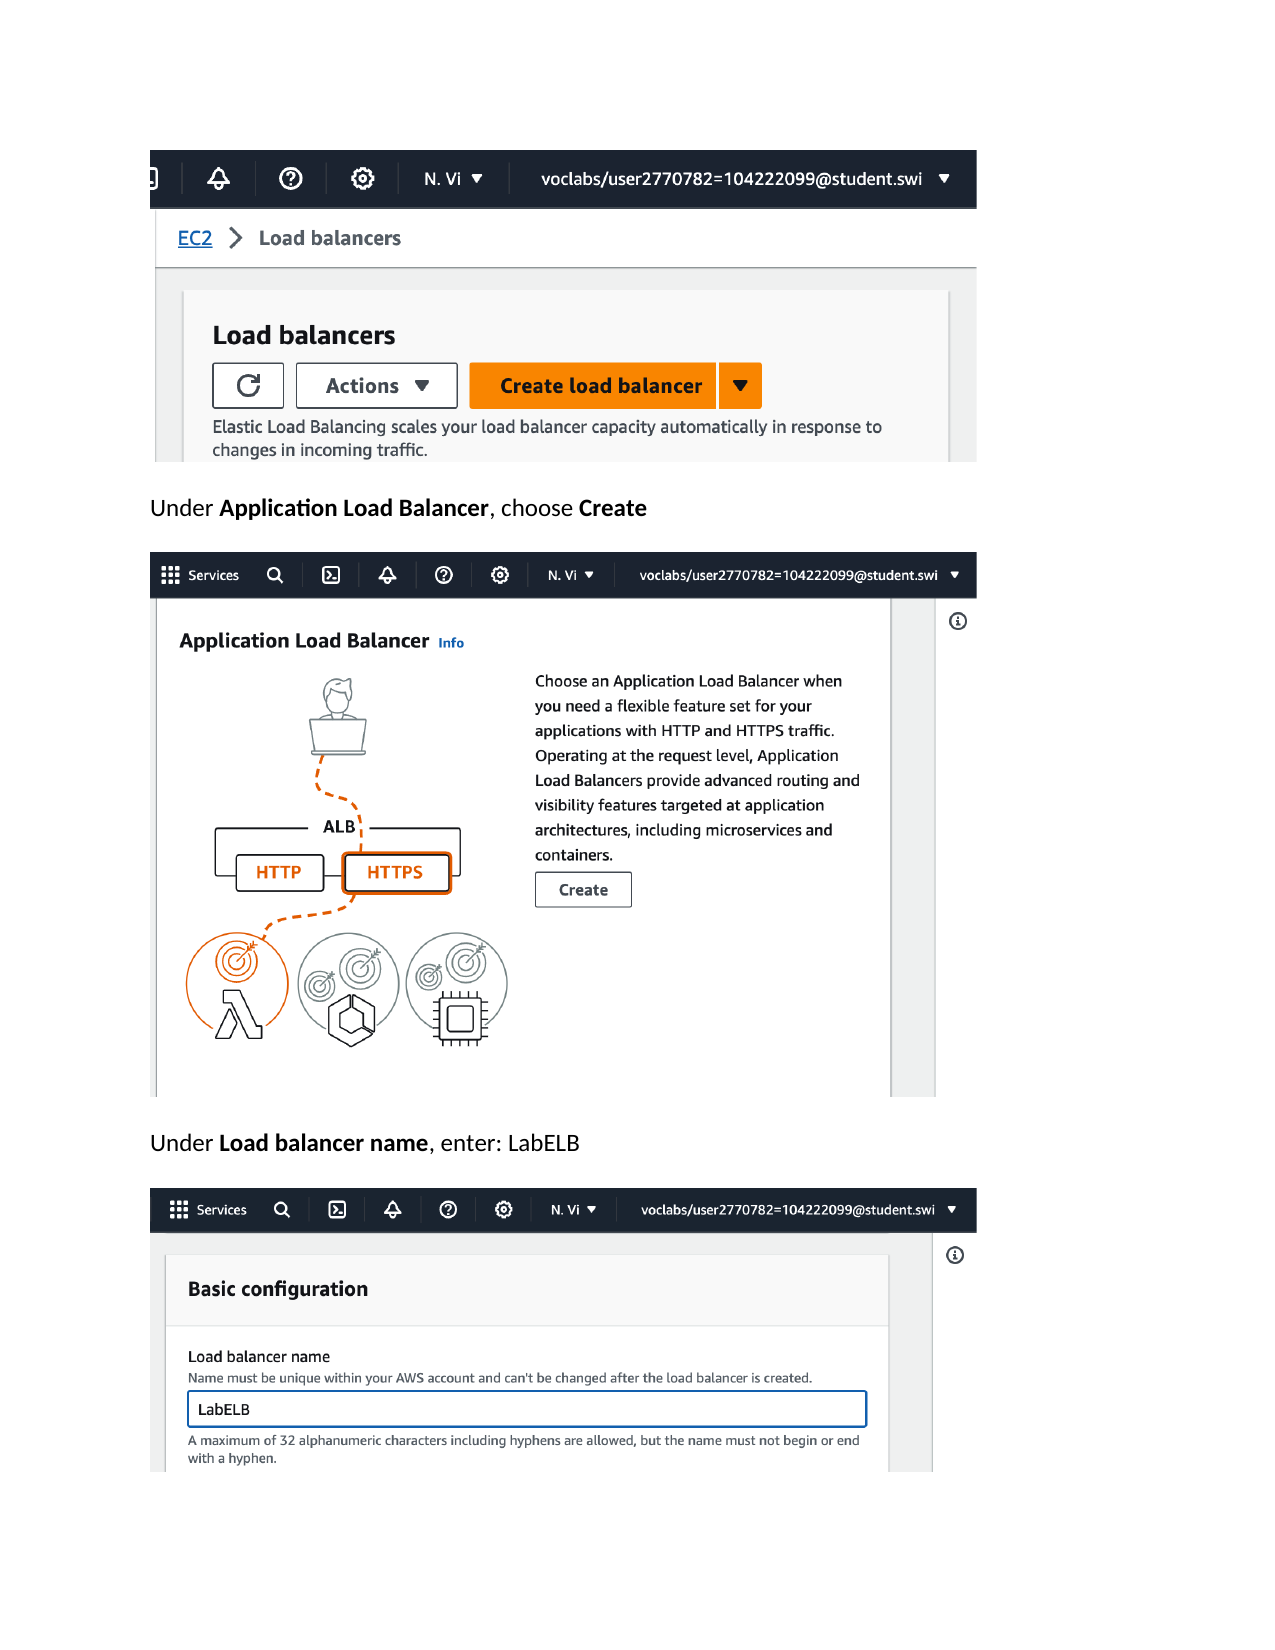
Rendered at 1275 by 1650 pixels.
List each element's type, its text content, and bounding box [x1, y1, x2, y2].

picture [150, 150, 977, 462]
text Under Load balancer name, enter: LabELB [150, 1127, 1125, 1158]
picture [150, 552, 977, 1097]
text Under Application Load Balancer, choose Create [150, 492, 1125, 522]
picture [150, 1188, 977, 1472]
